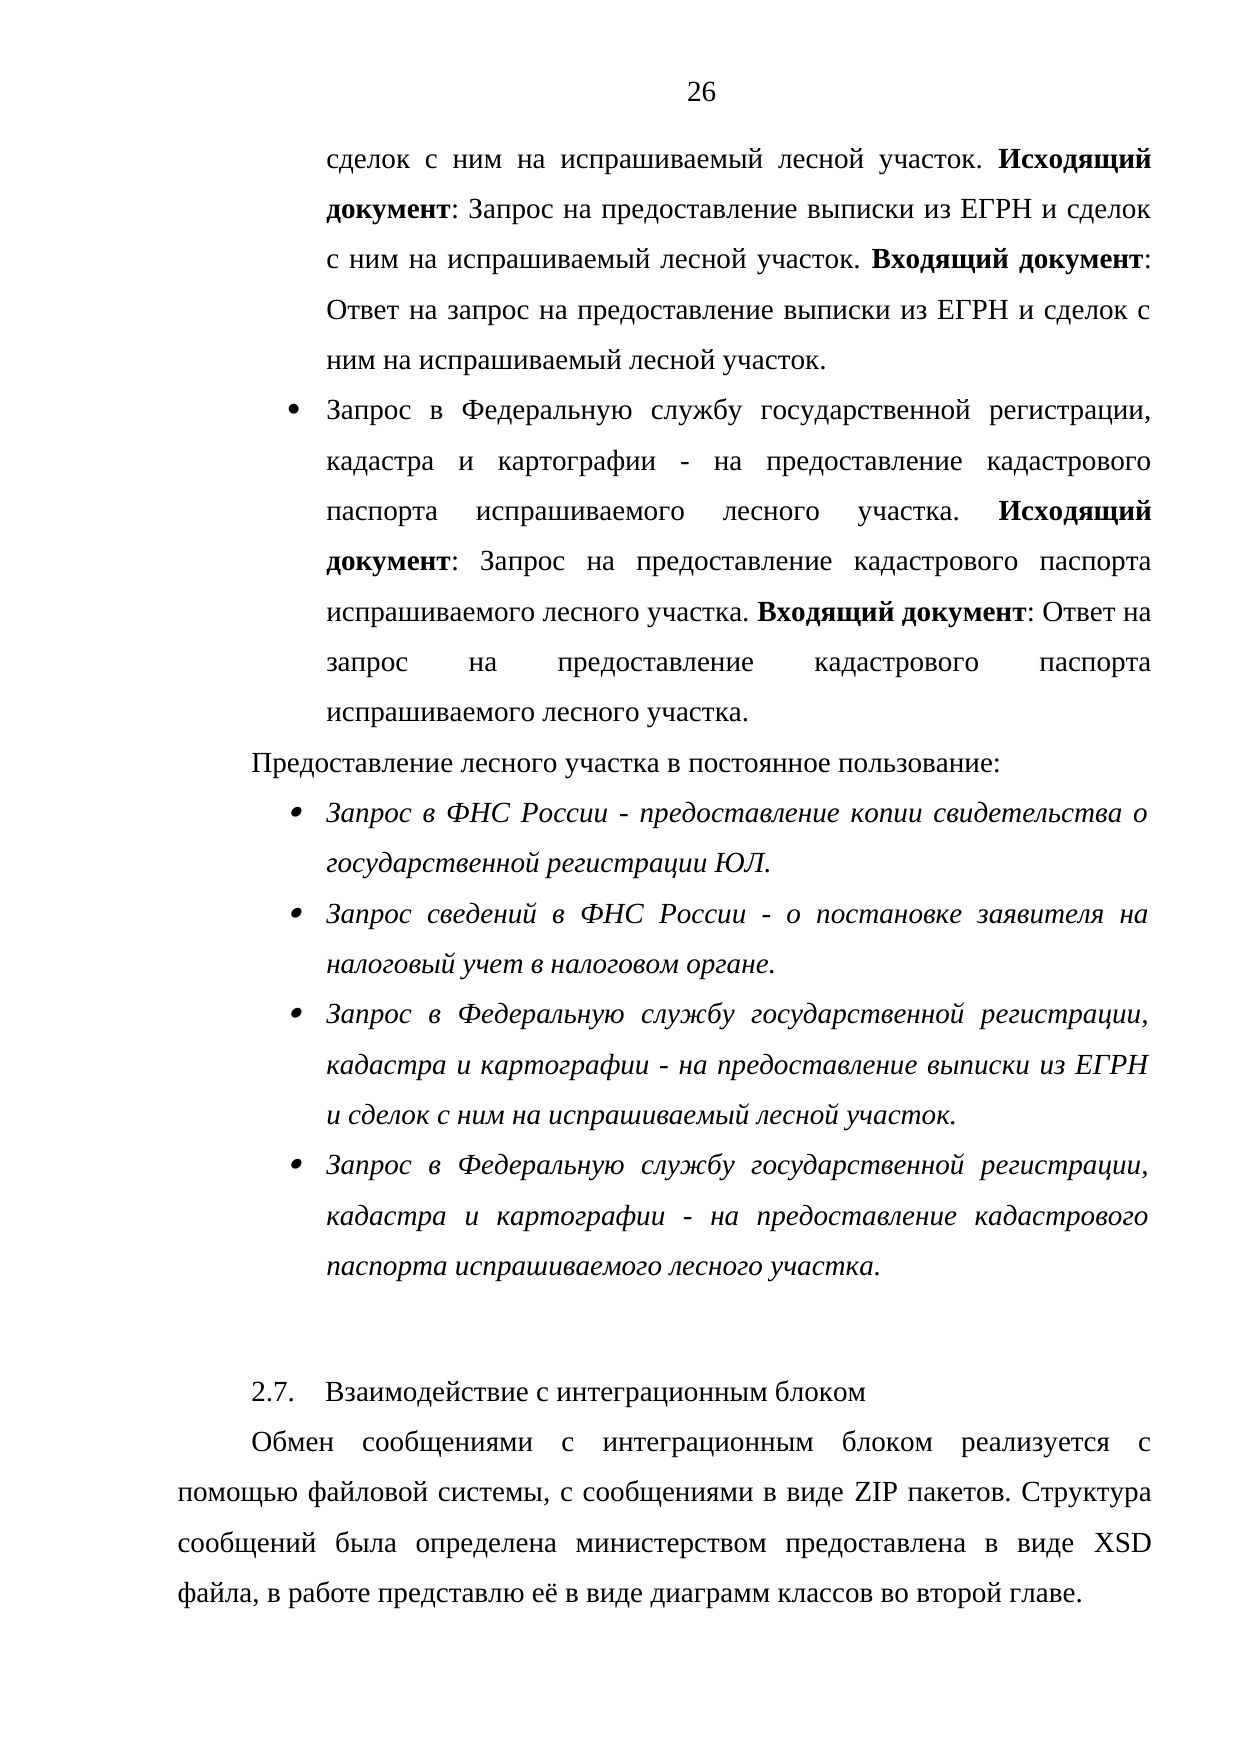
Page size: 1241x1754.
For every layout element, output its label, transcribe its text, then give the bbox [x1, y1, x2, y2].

list Запрос в Федеральную службу государственной регистрации, кадастра и картографии - на предоставление выписки из ЕГРН и сделок с ним на испрашиваемый лесной участок. [288, 996, 1152, 1131]
list Запрос в ФНС России - предоставление копии свидетельства о государственной регистрации ЮЛ. [288, 795, 1152, 879]
list Запрос в Федеральную службу государственной регистрации, кадастра и картографии - на предоставление кадастрового паспорта испрашиваемого лесного участка. Исходящий документ: Запрос на предоставление кадастрового паспорта испрашиваемого лесного участка. Входящий документ: Ответ на запрос на предоставление кадастрового паспорта испрашиваемого лесного участка. [288, 392, 1152, 728]
text Обмен сообщениями с интеграционным блоком реализуется с помощью файловой системы, с сообщениями в виде ZIP пакетов. Структура сообщений была определена министерством предоставлена в виде XSD файла, в работе представлю её в виде диаграмм классов во второй главе. [177, 1424, 1152, 1609]
text Предоставление лесного участка в постоянное пользование: [251, 745, 1152, 778]
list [288, 141, 1152, 376]
list Запрос в Федеральную службу государственной регистрации, кадастра и картографии - на предоставление кадастрового паспорта испрашиваемого лесного участка. [288, 1147, 1152, 1282]
list Взаимодействие с интеграционным блоком [177, 1374, 1152, 1407]
list Запрос сведений в ФНС России - о постановке заявителя на налоговый учет в налоговом органе. [288, 896, 1152, 980]
